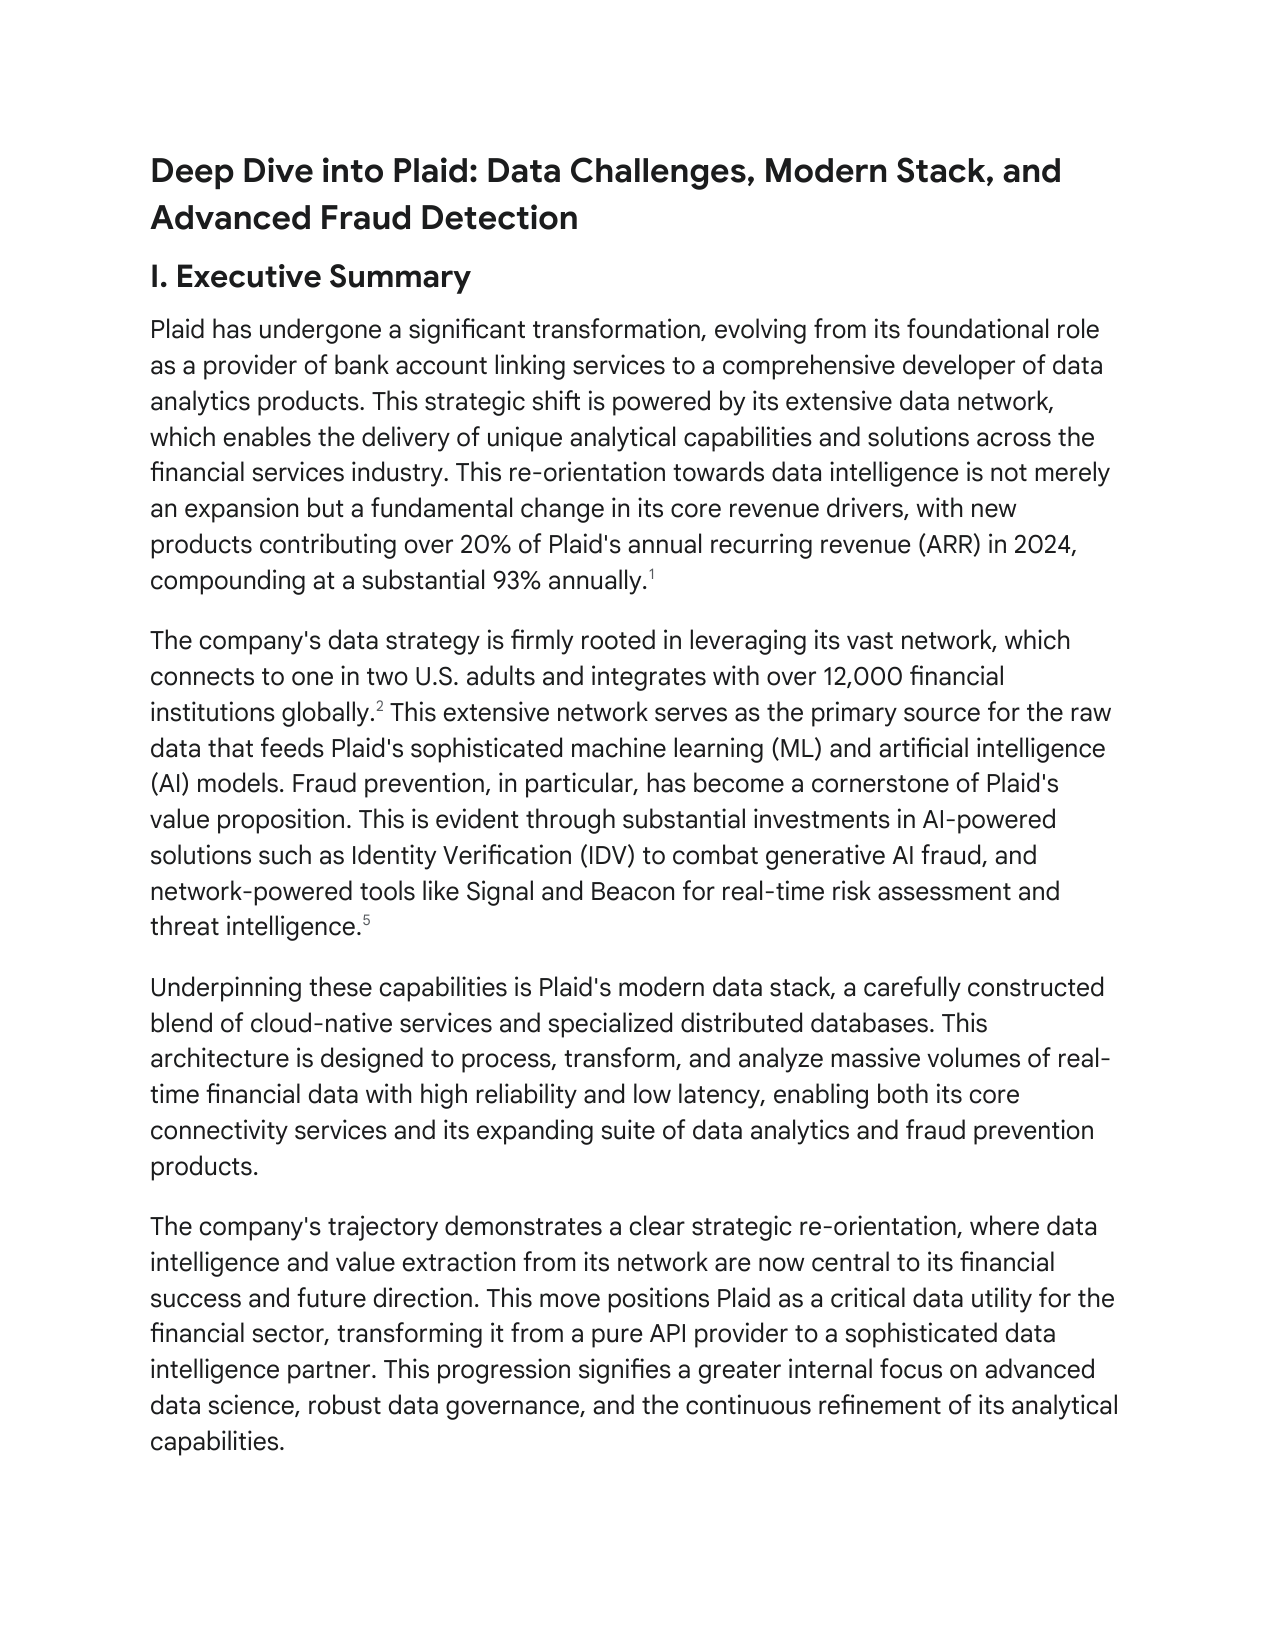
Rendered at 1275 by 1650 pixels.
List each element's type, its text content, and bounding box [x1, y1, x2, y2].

text Underpinning these capabilities is Plaid's modern data stack, a carefully constructed blend of cloud-native services and specialized distributed databases. This architecture is designed to process, transform, and analyze massive volumes of real-time financial data with high reliability and low latency, enabling both its core connectivity services and its expanding suite of data analytics and fraud prevention products. [150, 972, 1125, 1182]
subtitle Deep Dive into Plaid: Data Challenges, Modern Stack, and Advanced Fraud Detection [150, 150, 1125, 239]
text The company's data strategy is firmly rooted in leveraging its vast network, which connects to one in two U.S. adults and integrates with over 12,000 financial institutions globally.2 This extensive network serves as the primary source for the raw data that feeds Plaid's sophisticated machine learning (ML) and artificial intelligence (AI) models. Fraud prevention, in particular, has become a cornerstone of Plaid's value proposition. This is evident through substantial investments in AI-powered solutions such as Identity Verification (IDV) to combat generative AI fraud, and network-powered tools like Signal and Beacon for real-time risk assessment and threat intelligence.5 [150, 626, 1125, 943]
text The company's trajectory demonstrates a clear strategic re-orientation, where data intelligence and value extraction from its network are now central to its financial success and future direction. This move positions Plaid as a critical data utility for the financial sector, transforming it from a pure API provider to a sophisticated data intelligence partner. This progression signifies a greater internal focus on advanced data science, robust data governance, and the continuous refinement of its analytical capabilities. [150, 1212, 1125, 1457]
subtitle I. Executive Summary [150, 258, 1125, 297]
text Plaid has undergone a significant transformation, evolving from its foundational role as a provider of bank account linking services to a comprehensive developer of data analytics products. This strategic shift is powered by its extensive data network, which enables the delivery of unique analytical capabilities and solutions across the financial services industry. This re-orientation towards data intelligence is not merely an expansion but a fundamental change in its core revenue drivers, with new products contributing over 20% of Plaid's annual recurring revenue (ARR) in 2024, compounding at a substantial 93% annually.1 [150, 315, 1125, 596]
